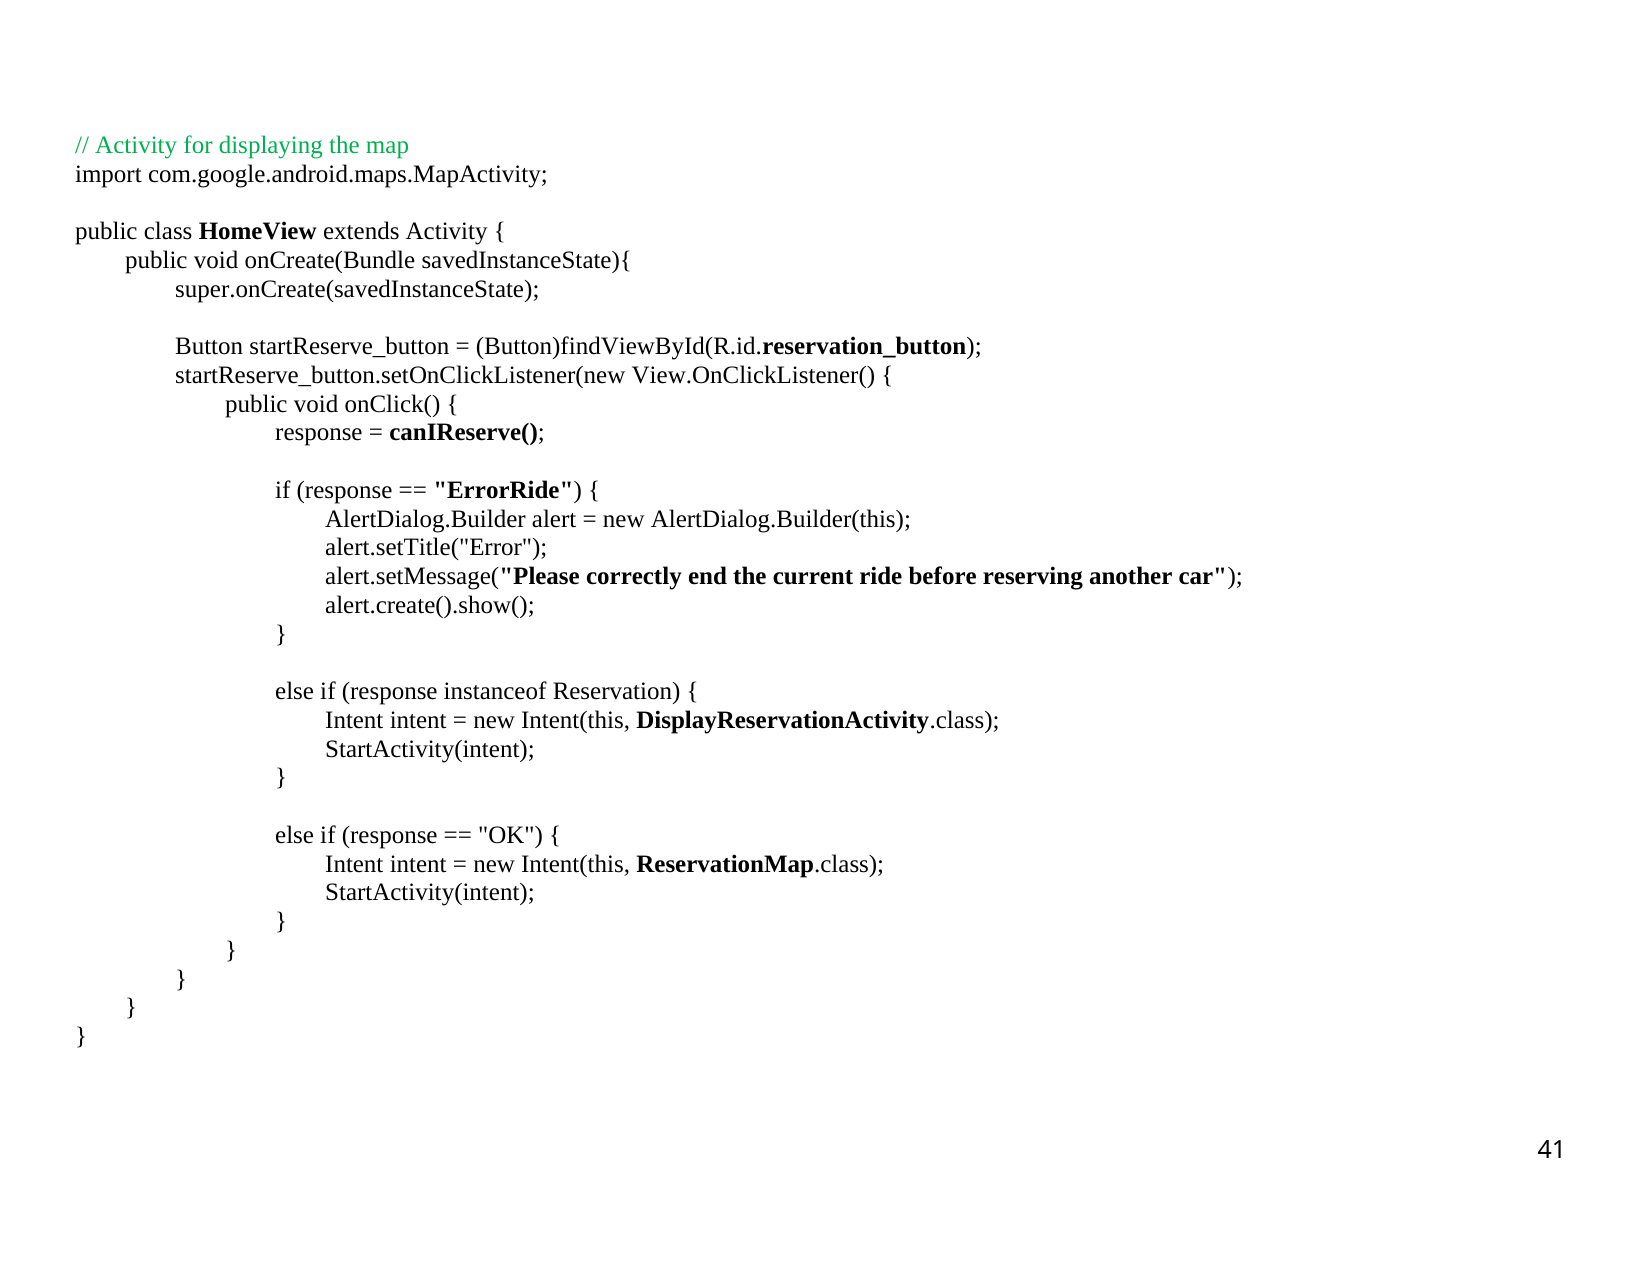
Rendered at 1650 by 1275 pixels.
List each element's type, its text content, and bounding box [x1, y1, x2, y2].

text Intent intent = new Intent(this, DisplayReservationActivity.class); [75, 705, 1566, 734]
text } [75, 619, 1566, 647]
text startReserve_button.setOnClickListener(new View.OnClickListener() { [75, 360, 1566, 389]
text } [75, 935, 1566, 964]
text } [75, 906, 1566, 935]
text } [75, 1021, 1566, 1050]
text if (response == "ErrorRide") { [75, 475, 1566, 504]
text StartActivity(intent); [75, 734, 1566, 762]
text // Activity for displaying the map [75, 130, 1566, 159]
text StartActivity(intent); [75, 877, 1566, 906]
text import com.google.android.maps.MapActivity; [75, 159, 1566, 187]
text } [75, 992, 1566, 1021]
text public void onClick() { [75, 389, 1566, 417]
text else if (response instanceof Reservation) { [75, 676, 1566, 705]
text AlertDialog.Builder alert = new AlertDialog.Builder(this); [75, 504, 1566, 532]
text alert.create().show(); [75, 590, 1566, 619]
text else if (response == "OK") { [75, 820, 1566, 849]
text public class HomeView extends Activity { [75, 216, 1566, 245]
text } [75, 762, 1566, 791]
text Intent intent = new Intent(this, ReservationMap.class); [75, 849, 1566, 877]
text Button startReserve_button = (Button)findViewById(R.id.reservation_button); [75, 331, 1566, 360]
text super.onCreate(savedInstanceState); [75, 274, 1566, 302]
text alert.setMessage("Please correctly end the current ride before reserving another car"); [75, 561, 1566, 590]
text public void onCreate(Bundle savedInstanceState){ [75, 245, 1566, 274]
text alert.setTitle("Error"); [75, 532, 1566, 561]
text } [75, 964, 1566, 992]
text response = canIReserve(); [75, 417, 1566, 446]
